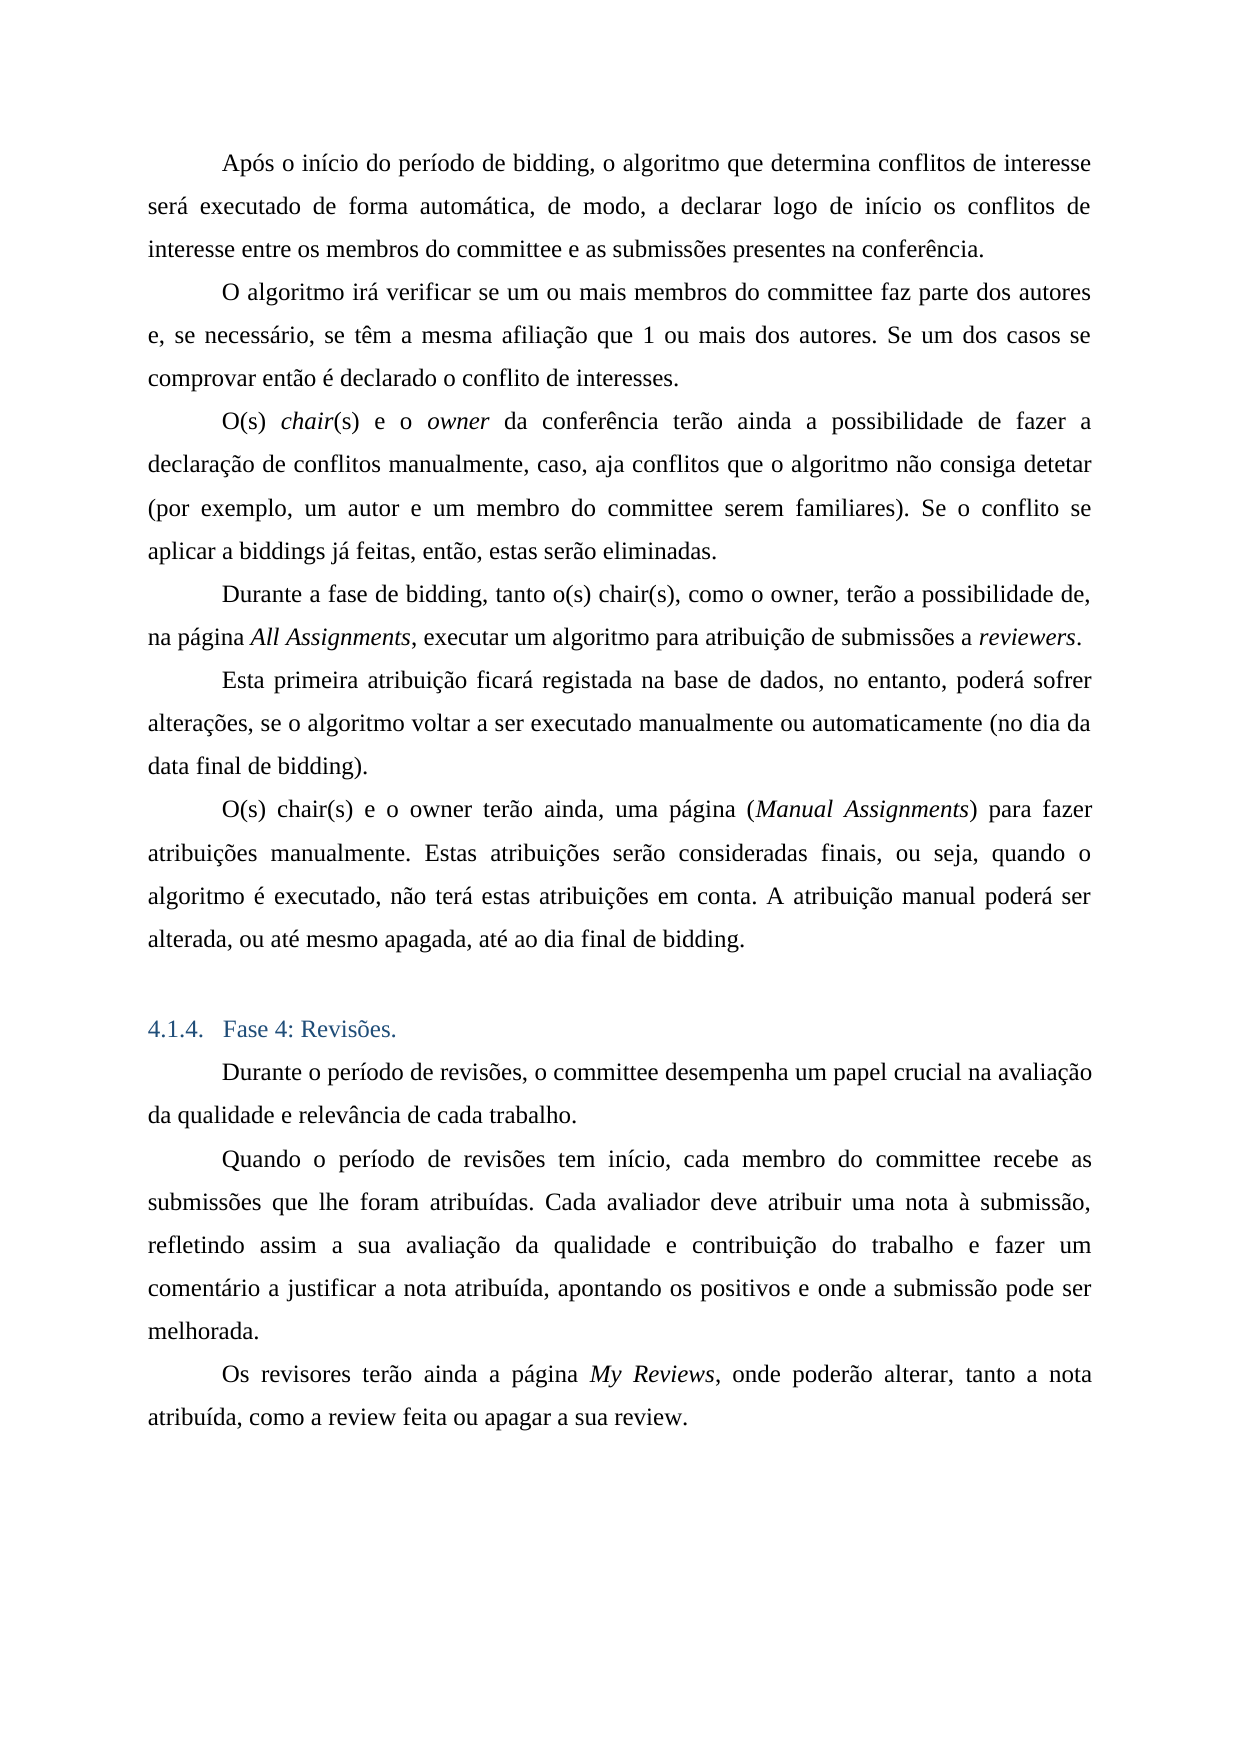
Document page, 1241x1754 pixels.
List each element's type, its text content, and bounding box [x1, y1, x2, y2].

text O(s) chair(s) e o owner terão ainda, uma página (Manual Assignments) para fazer atribuições manualmente. Estas atribuições serão consideradas finais, ou seja, quando o algoritmo é executado, não terá estas atribuições em conta. A atribuição manual poderá ser alterada, ou até mesmo apagada, até ao dia final de bidding. [148, 794, 1092, 953]
text Durante o período de revisões, o committee desempenha um papel crucial na avaliação da qualidade e relevância de cada trabalho. [148, 1057, 1092, 1129]
text Os revisores terão ainda a página My Reviews, onde poderão alterar, tanto a nota atribuída, como a review feita ou apagar a sua review. [148, 1359, 1092, 1431]
text O algoritmo irá verificar se um ou mais membros do committee faz parte dos autores e, se necessário, se têm a mesma afiliação que 1 ou mais dos autores. Se um dos casos se comprovar então é declarado o conflito de interesses. [148, 277, 1092, 392]
text Durante a fase de bidding, tanto o(s) chair(s), como o owner, terão a possibilidade de, na página All Assignments, executar um algoritmo para atribuição de submissões a reviewers. [148, 579, 1092, 651]
subtitle Fase 4: Revisões. [148, 1014, 1092, 1043]
text O(s) chair(s) e o owner da conferência terão ainda a possibilidade de fazer a declaração de conflitos manualmente, caso, aja conflitos que o algoritmo não consiga detetar (por exemplo, um autor e um membro do committee serem familiares). Se o conflito se aplicar a biddings já feitas, então, estas serão eliminadas. [148, 406, 1092, 564]
text Esta primeira atribuição ficará registada na base de dados, no entanto, poderá sofrer alterações, se o algoritmo voltar a ser executado manualmente ou automaticamente (no dia da data final de bidding). [148, 665, 1092, 780]
text Quando o período de revisões tem início, cada membro do committee recebe as submissões que lhe foram atribuídas. Cada avaliador deve atribuir uma nota à submissão, refletindo assim a sua avaliação da qualidade e contribuição do trabalho e fazer um comentário a justificar a nota atribuída, apontando os positivos e onde a submissão pode ser melhorada. [148, 1144, 1092, 1345]
text Após o início do período de bidding, o algoritmo que determina conflitos de interesse será executado de forma automática, de modo, a declarar logo de início os conflitos de interesse entre os membros do committee e as submissões presentes na conferência. [148, 148, 1092, 263]
